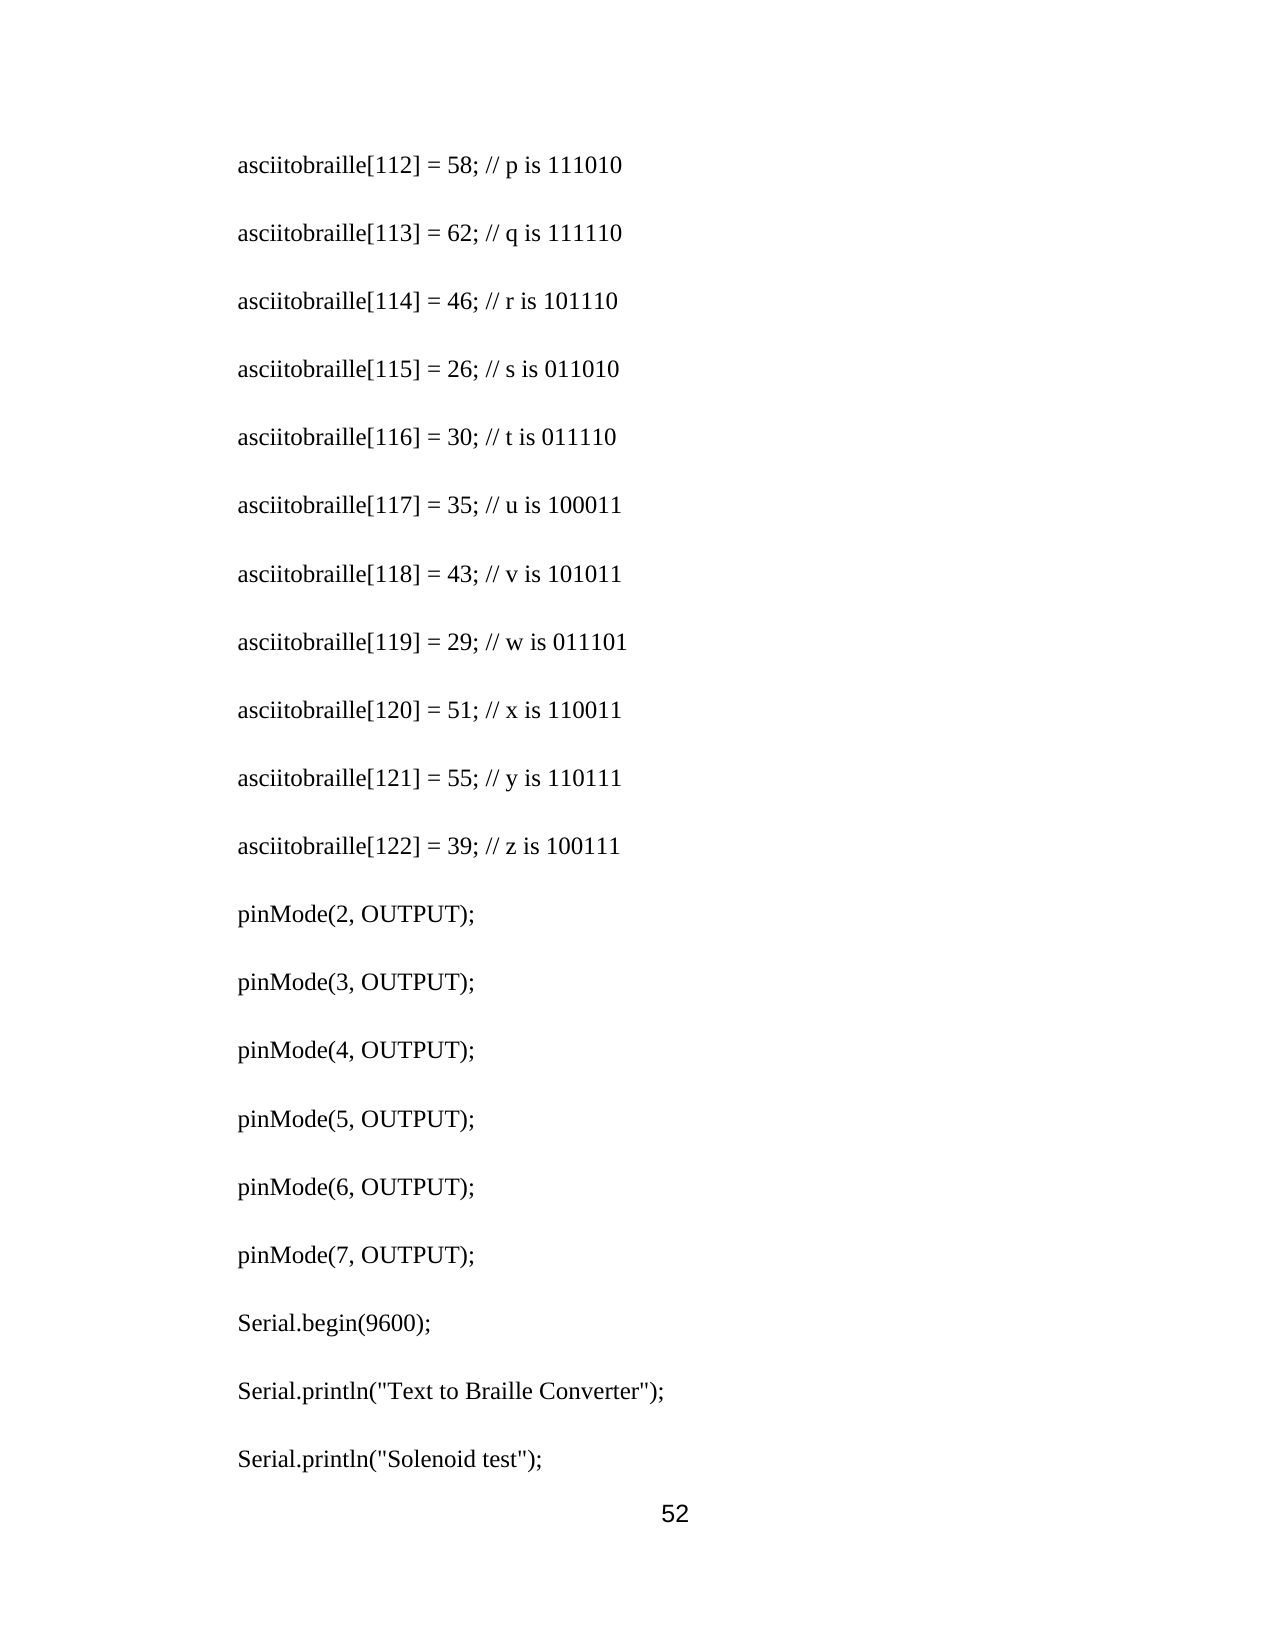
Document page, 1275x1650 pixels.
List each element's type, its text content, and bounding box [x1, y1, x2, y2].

text asciitobraille[117] = 35; // u is 100011 [225, 491, 1125, 519]
text asciitobraille[119] = 29; // w is 011101 [225, 627, 1125, 656]
text pinMode(4, OUTPUT); [225, 1036, 1125, 1064]
text asciitobraille[113] = 62; // q is 111110 [225, 218, 1125, 247]
text pinMode(7, OUTPUT); [225, 1240, 1125, 1269]
text asciitobraille[121] = 55; // y is 110111 [225, 763, 1125, 792]
text pinMode(3, OUTPUT); [225, 967, 1125, 996]
text asciitobraille[114] = 46; // r is 101110 [225, 286, 1125, 315]
text asciitobraille[122] = 39; // z is 100111 [225, 831, 1125, 860]
text asciitobraille[112] = 58; // p is 111010 [225, 150, 1125, 179]
text asciitobraille[115] = 26; // s is 011010 [225, 354, 1125, 383]
text Serial.begin(9600); [225, 1308, 1125, 1337]
text Serial.println("Solenoid test"); [225, 1444, 1125, 1473]
text pinMode(2, OUTPUT); [225, 899, 1125, 928]
text asciitobraille[118] = 43; // v is 101011 [225, 559, 1125, 587]
text pinMode(6, OUTPUT); [225, 1172, 1125, 1201]
text asciitobraille[116] = 30; // t is 011110 [225, 422, 1125, 451]
text pinMode(5, OUTPUT); [225, 1104, 1125, 1132]
text asciitobraille[120] = 51; // x is 110011 [225, 695, 1125, 724]
text Serial.println("Text to Braille Converter"); [225, 1376, 1125, 1405]
